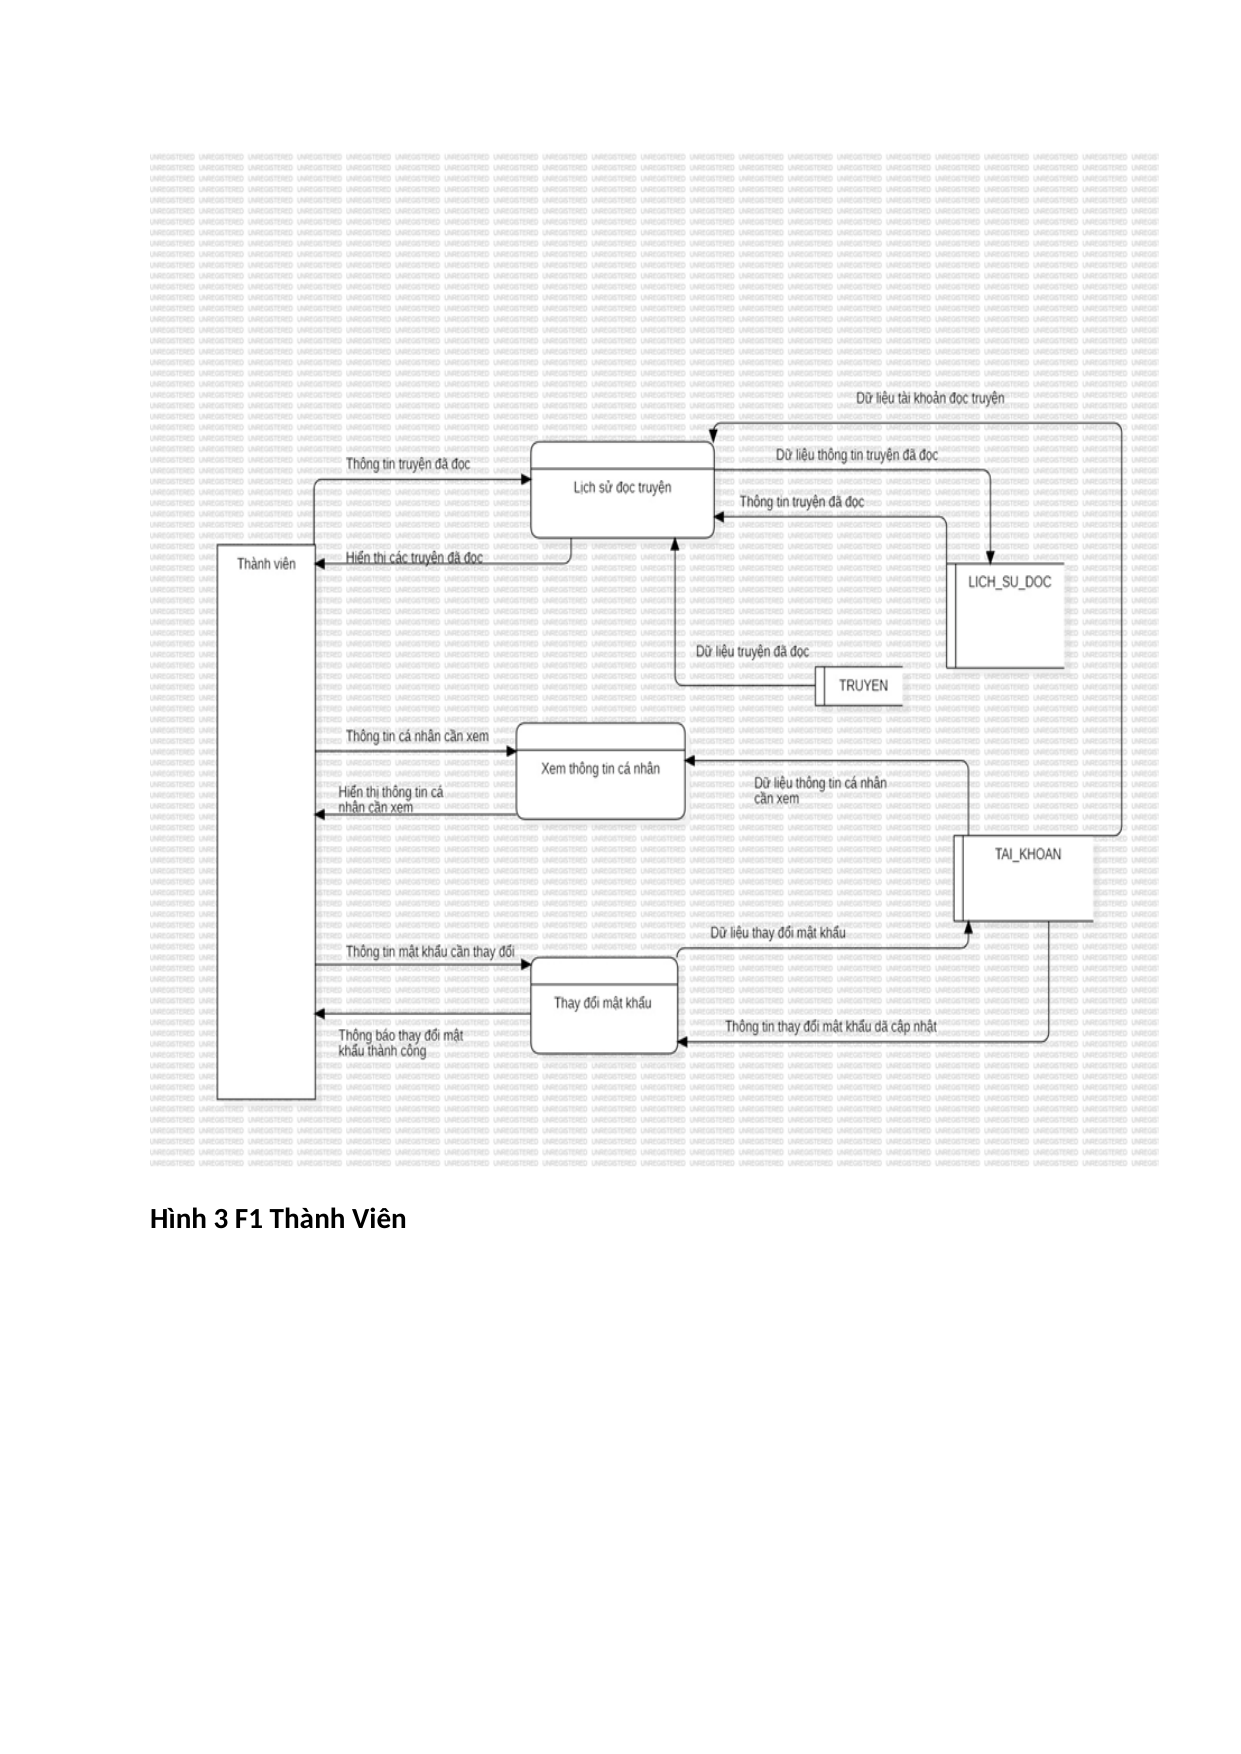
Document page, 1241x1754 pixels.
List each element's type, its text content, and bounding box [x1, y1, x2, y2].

picture [150, 150, 1159, 1175]
subtitle Hình 3 F1 Thành Viên [150, 1200, 1090, 1235]
